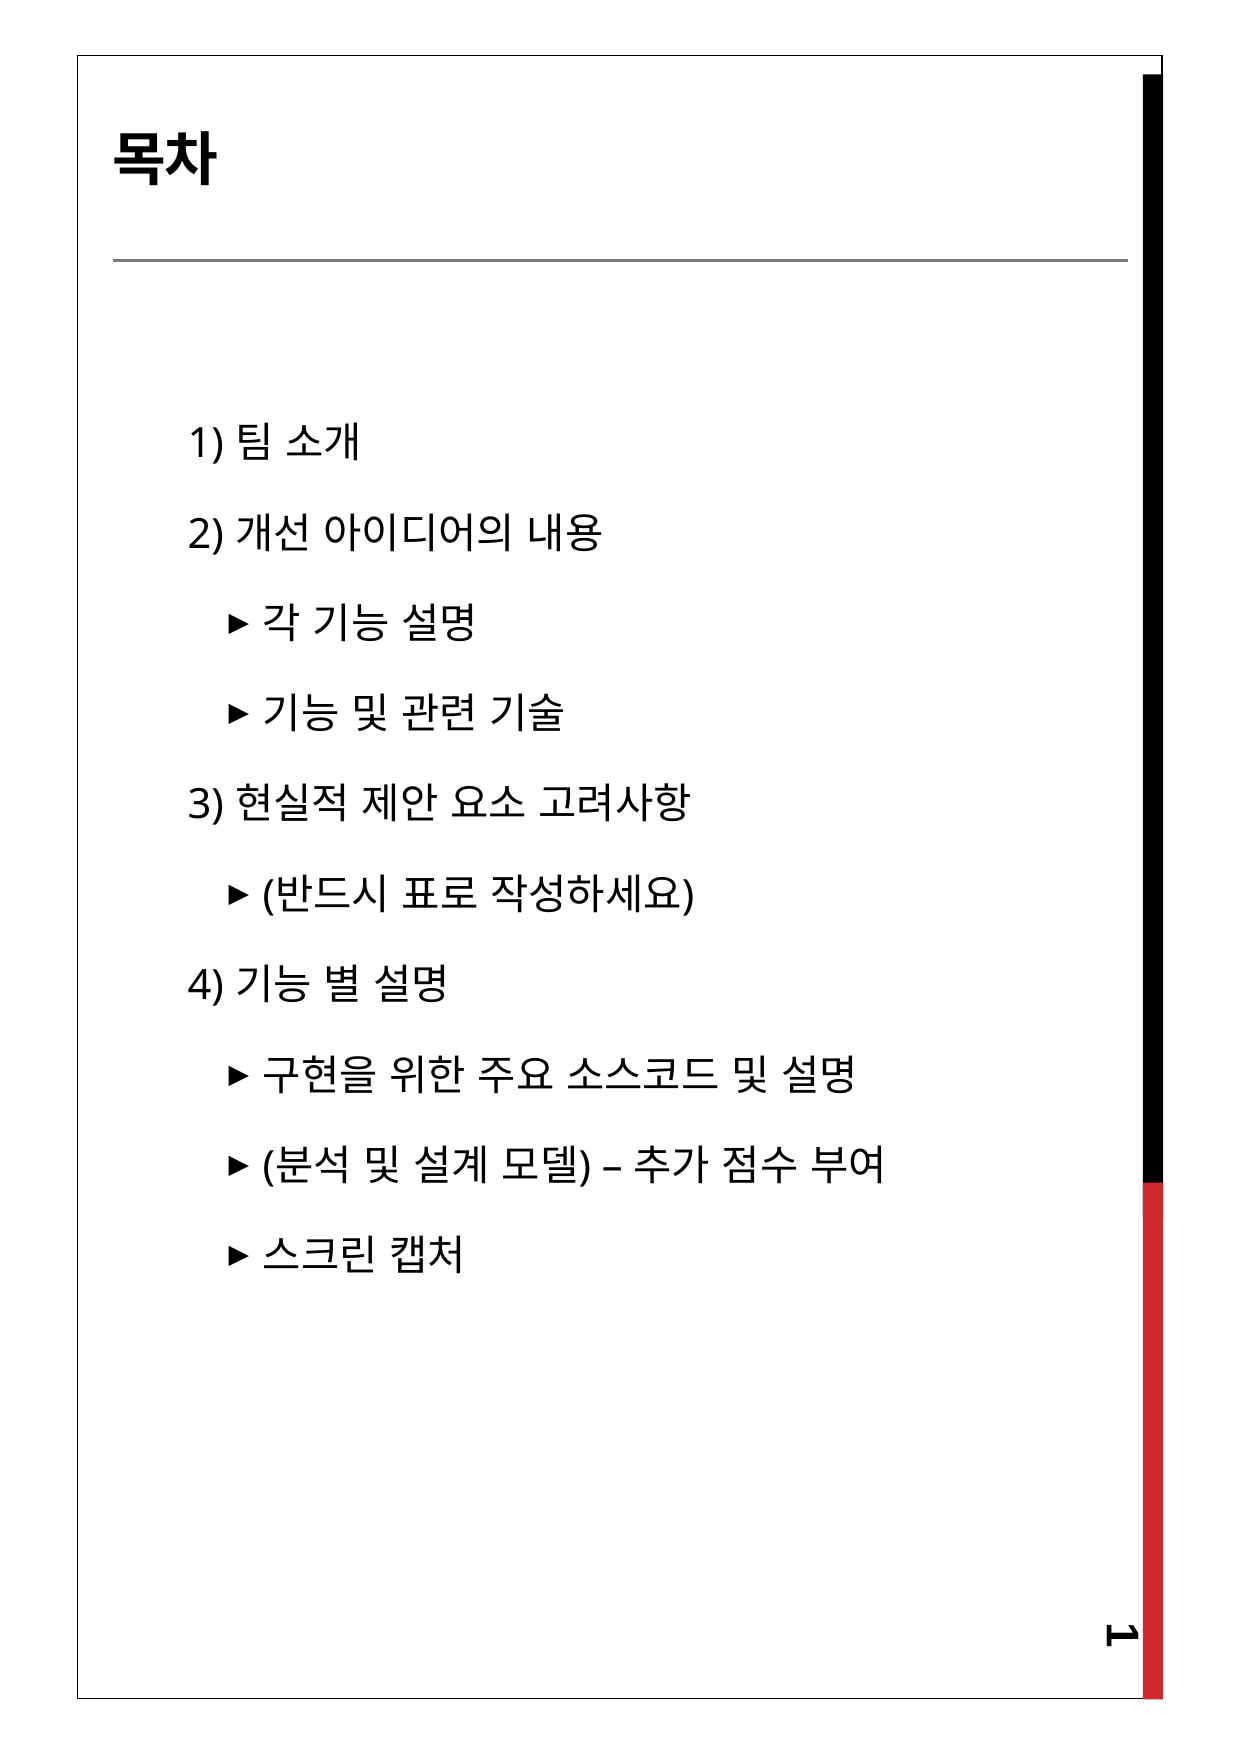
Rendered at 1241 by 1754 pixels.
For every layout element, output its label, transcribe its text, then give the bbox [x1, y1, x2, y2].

text 4) 기능 별 설명 [187, 951, 1128, 1012]
text 2) 개선 아이디어의 내용 [187, 500, 1128, 560]
title 목차 [112, 112, 1128, 262]
list 구현을 위한 주요 소스코드 및 설명 [225, 1042, 1128, 1102]
list 기능 및 관련 기술 [225, 680, 1128, 741]
list 각 기능 설명 [225, 590, 1128, 651]
text 3) 현실적 제안 요소 고려사항 [187, 770, 1128, 831]
text 1) 팀 소개 [187, 409, 1128, 470]
list (반드시 표로 작성하세요) [225, 861, 1128, 921]
list 스크린 캡처 [225, 1222, 1128, 1282]
list (분석 및 설계 모델) – 추가 점수 부여 [225, 1132, 1128, 1192]
